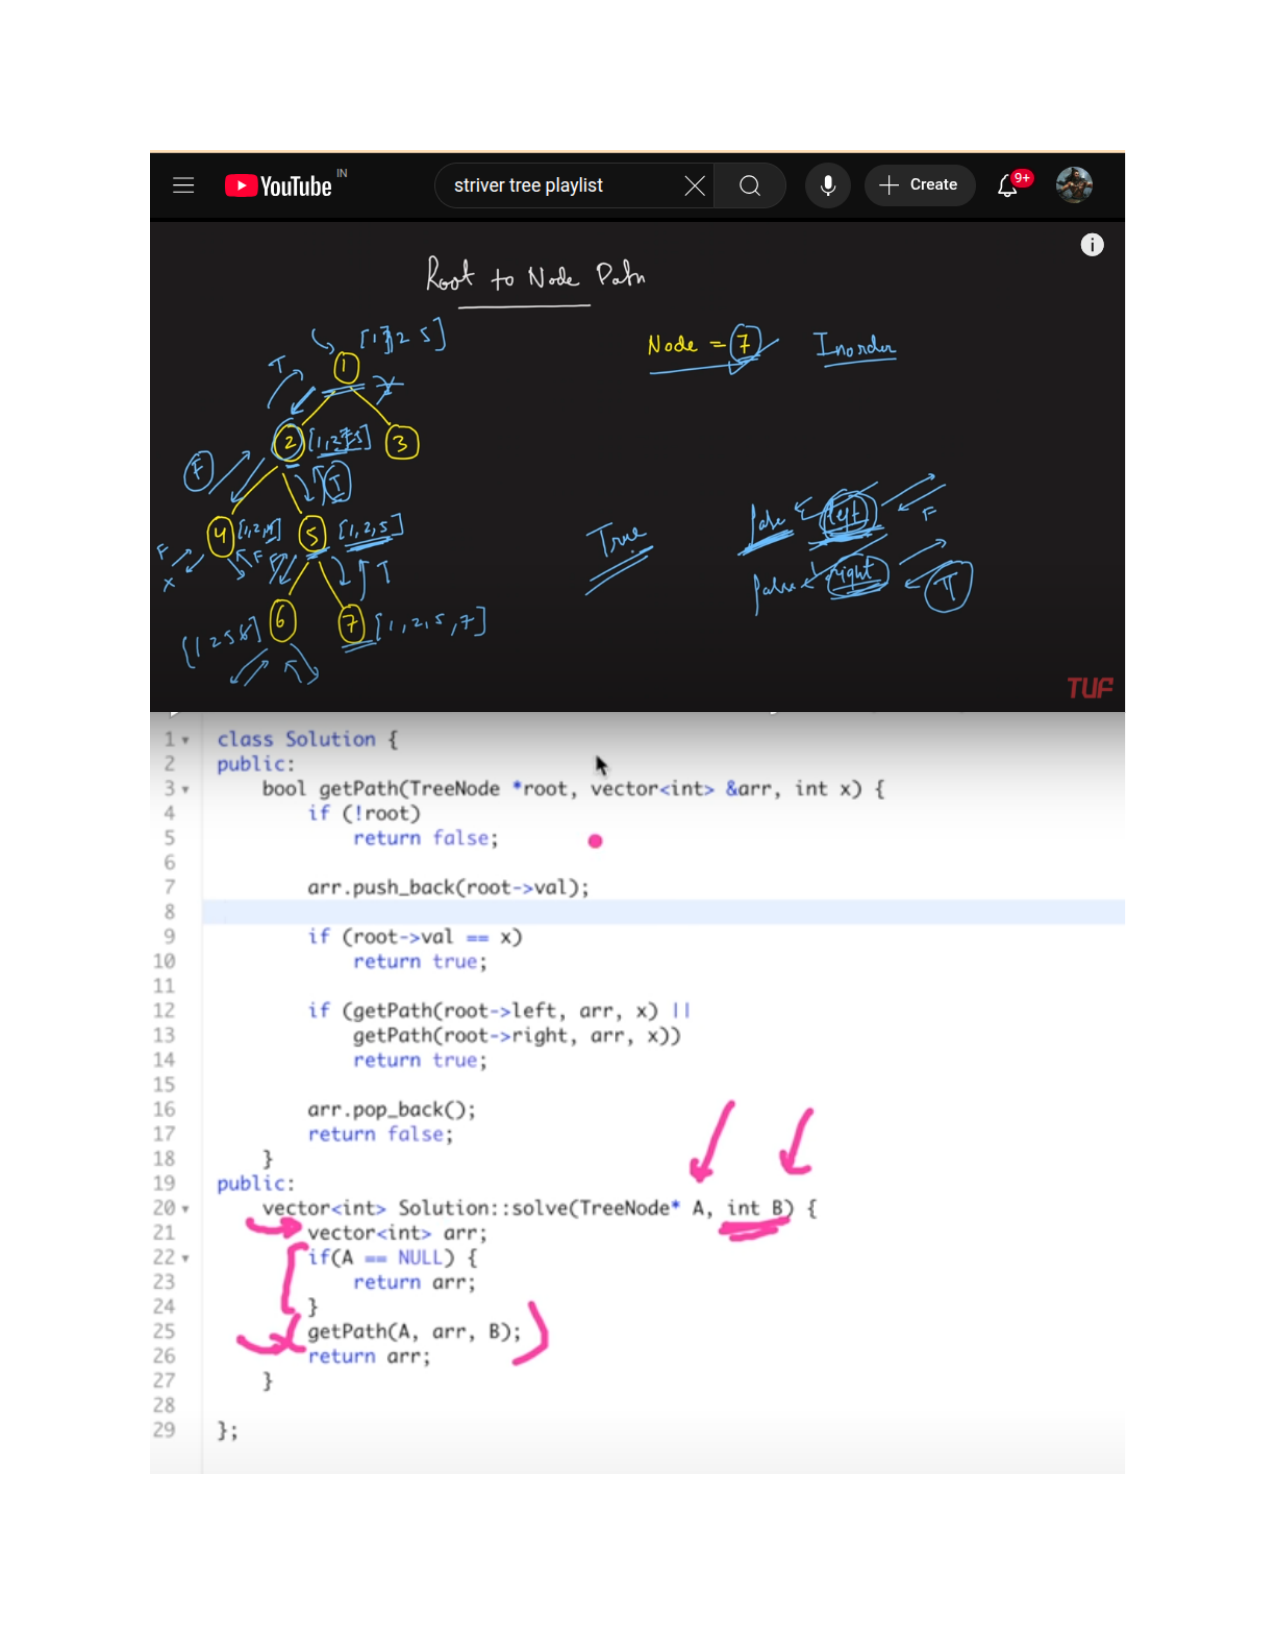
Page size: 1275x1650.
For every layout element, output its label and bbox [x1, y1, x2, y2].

picture [150, 150, 1125, 1474]
